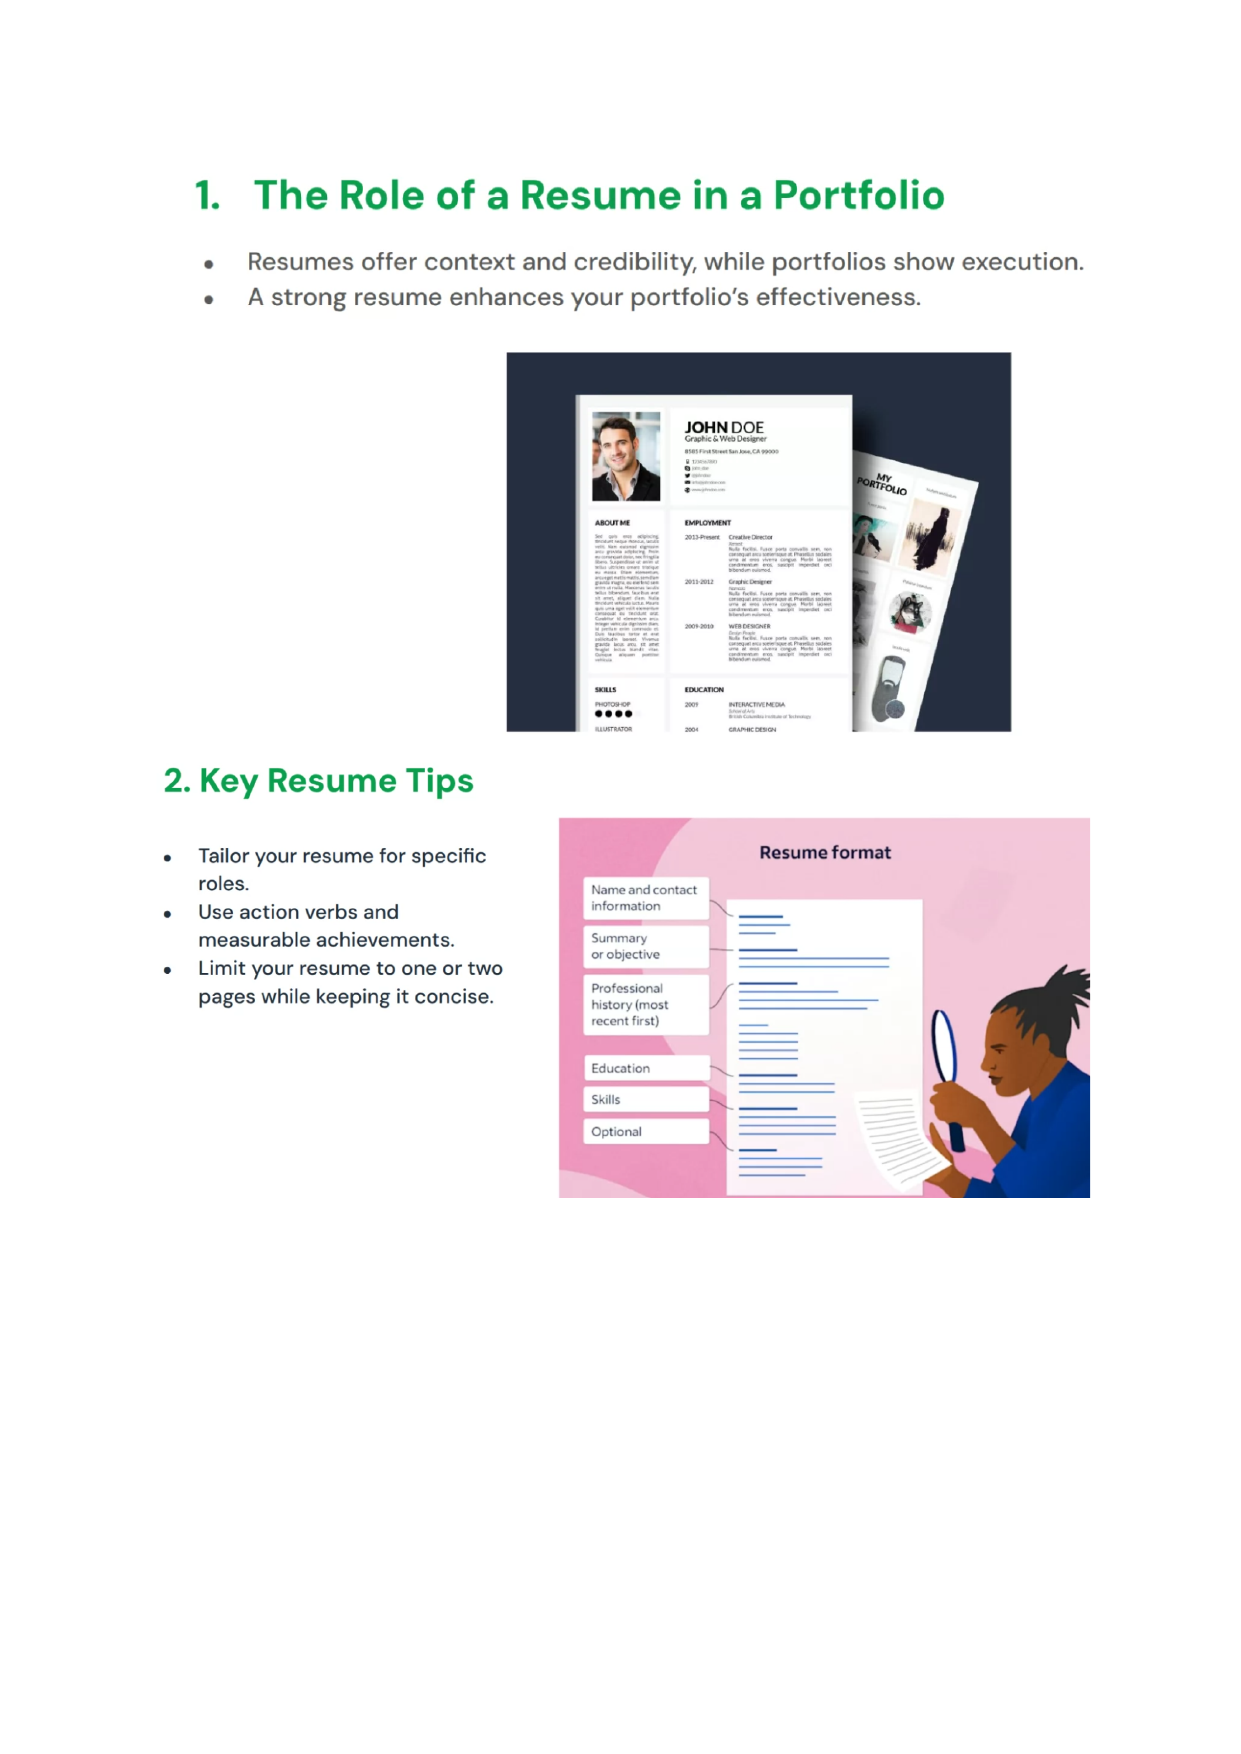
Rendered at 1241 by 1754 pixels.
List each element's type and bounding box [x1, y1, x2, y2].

picture [150, 754, 1091, 1198]
picture [150, 150, 1091, 736]
